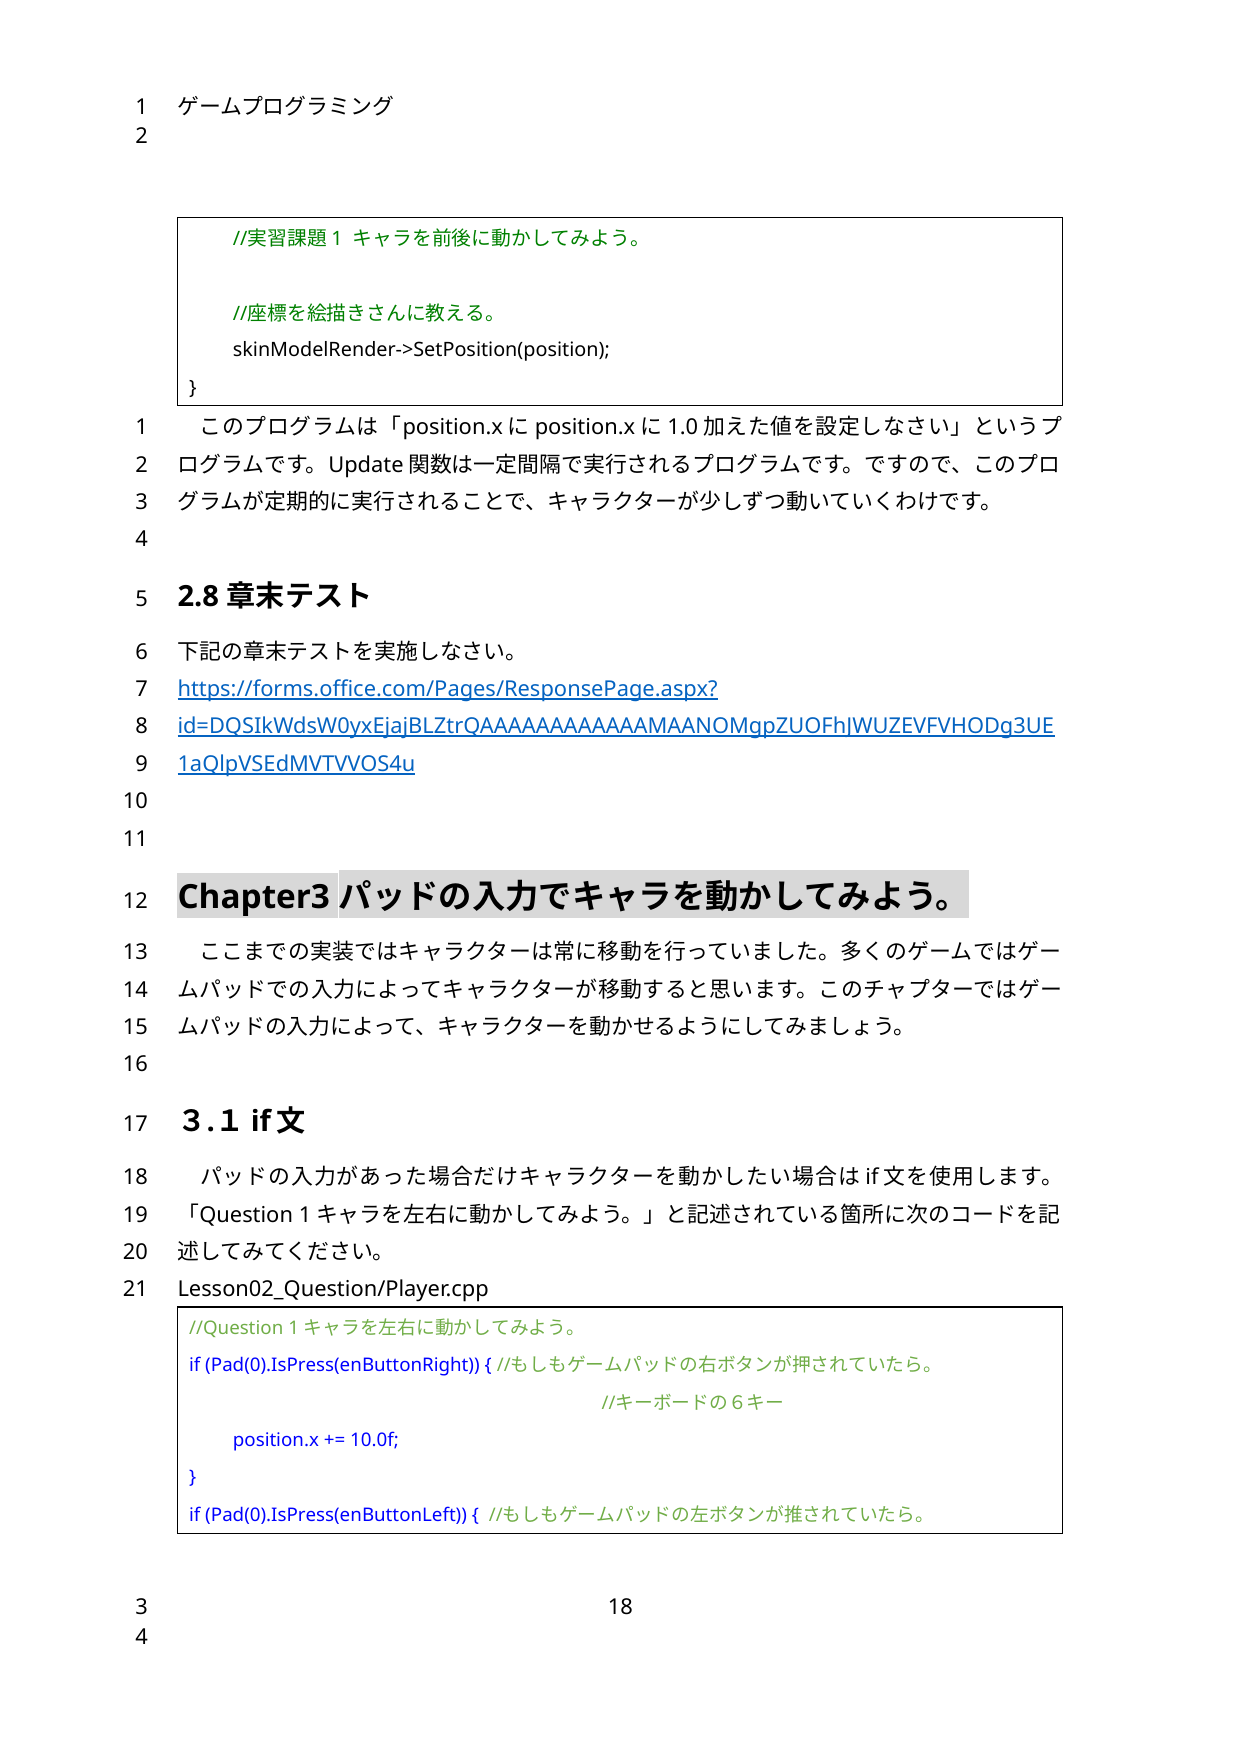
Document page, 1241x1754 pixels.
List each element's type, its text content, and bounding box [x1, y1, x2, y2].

text Lesson02_Question/Player.cpp [177, 1269, 1063, 1306]
subtitle 2.8 章末テスト [177, 556, 1063, 631]
subtitle ３.１ if文 [177, 1081, 1063, 1156]
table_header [178, 1308, 1062, 1532]
text パッドの入力があった場合だけキャラクターを動かしたい場合はif文を使用します。「Question 1キャラを左右に動かしてみよう。」と記述されている箇所に次のコードを記述してみてください。 [177, 1156, 1063, 1269]
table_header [178, 218, 1062, 405]
text このプログラムは「position.xにposition.xに1.0加えた値を設定しなさい」というプログラムです。Update関数は一定間隔で実行されるプログラムです。ですので、このプログラムが定期的に実行されることで、キャラクターが少しずつ動いていくわけです。 [177, 406, 1063, 519]
text https://forms.office.com/Pages/ResponsePage.aspx?id=DQSIkWdsW0yxEjajBLZtrQAAAAAAAAAAAAMAANOMgpZUOFhJWUZEVFVHODg3UE1aQlpVSEdMVTVVOS4u [177, 669, 1063, 781]
subtitle Chapter3 パッドの入力でキャラを動かしてみよう。 [177, 856, 1063, 931]
text ここまでの実装ではキャラクターは常に移動を行っていました。多くのゲームではゲームパッドでの入力によってキャラクターが移動すると思います。このチャプターではゲームパッドの入力によって、キャラクターを動かせるようにしてみましょう。 [177, 931, 1063, 1044]
text 下記の章末テストを実施しなさい。 [177, 631, 1063, 669]
